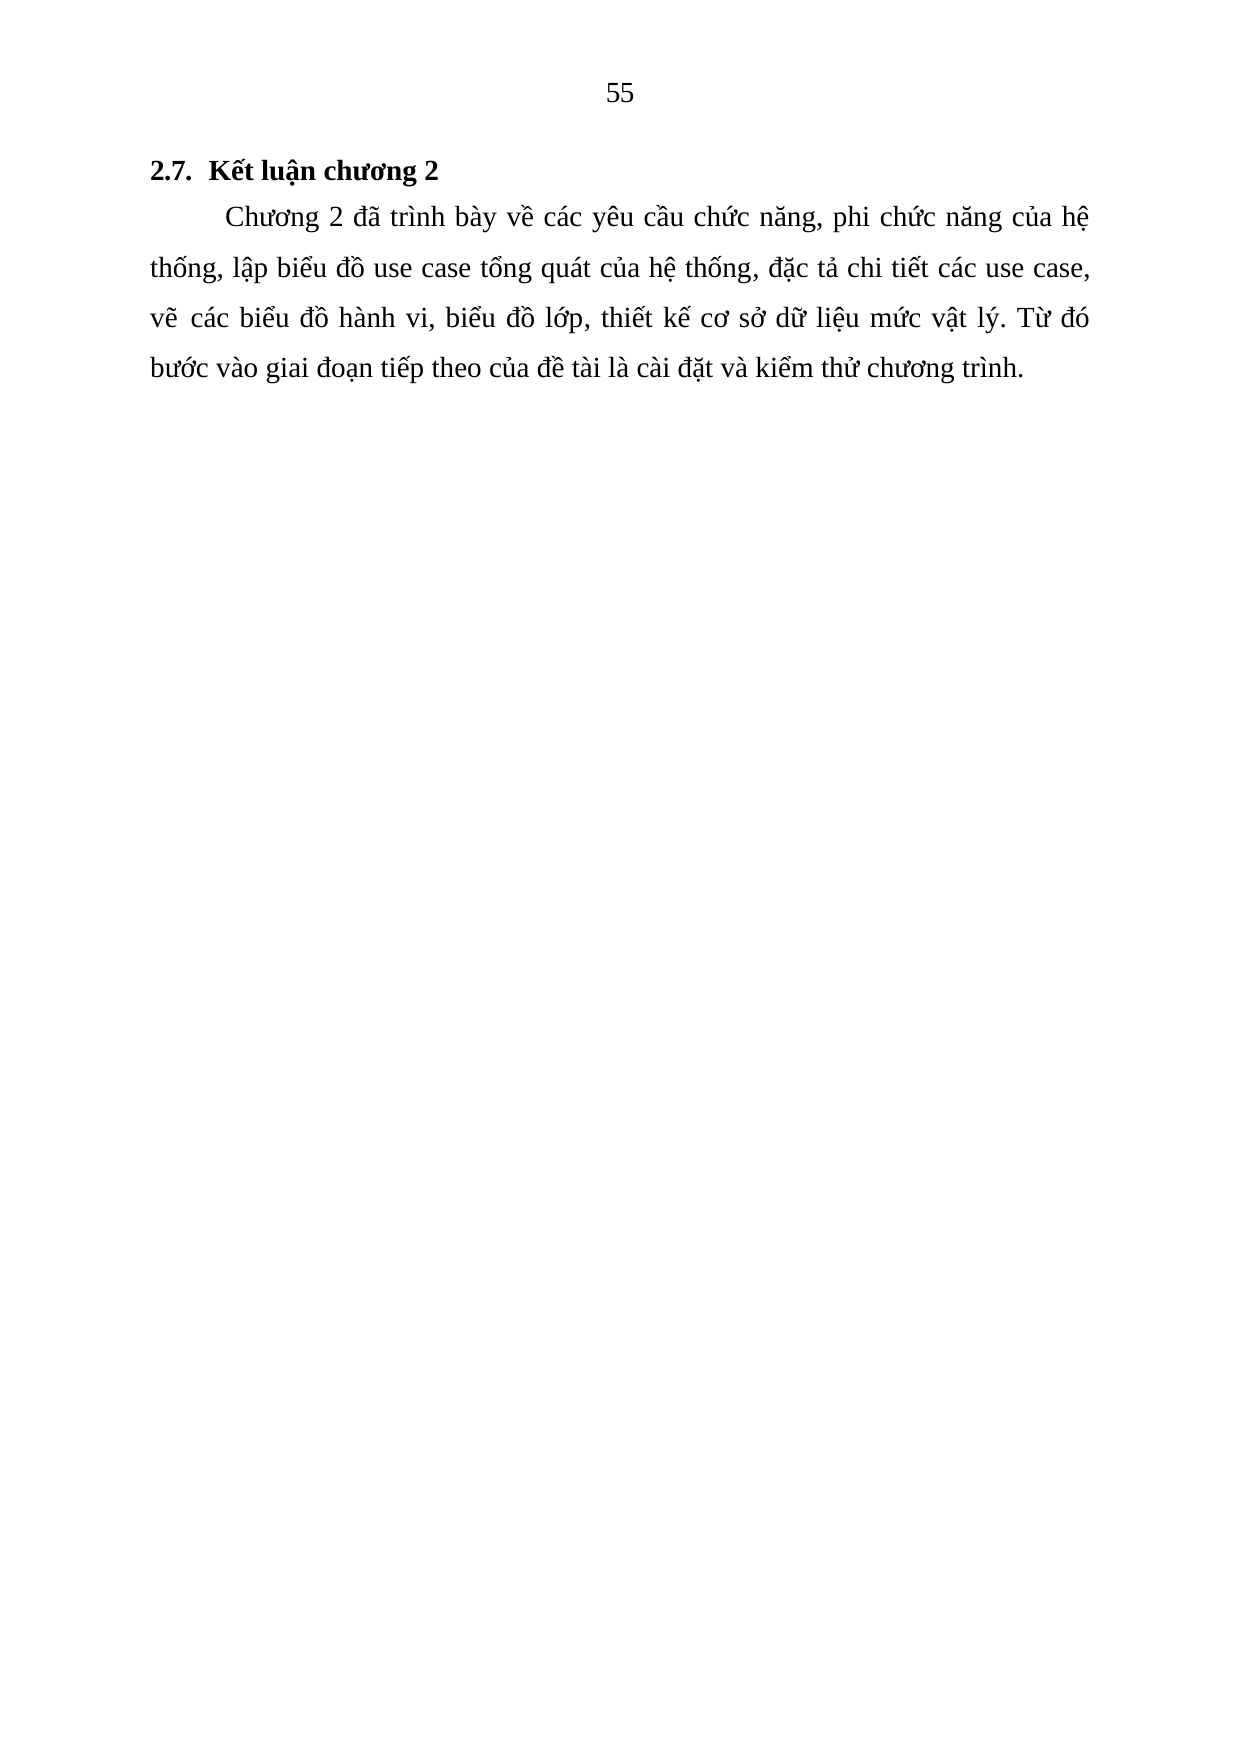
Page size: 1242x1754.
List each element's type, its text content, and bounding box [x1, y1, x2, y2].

subtitle Kết luận chương 2 [150, 153, 1138, 186]
text Chương 2 đã trình bày về các yêu cầu chức năng, phi chức năng của hệ thống, lập biểu đồ use case tổng quát của hệ thống, đặc tả chi tiết các use case, vẽ các biểu đồ hành vi, biểu đồ lớp, thiết kế cơ sở dữ liệu mức vật lý. Từ đó bước vào giai đoạn tiếp theo của đề tài là cài đặt và kiểm thử chương trình. [150, 199, 1090, 384]
